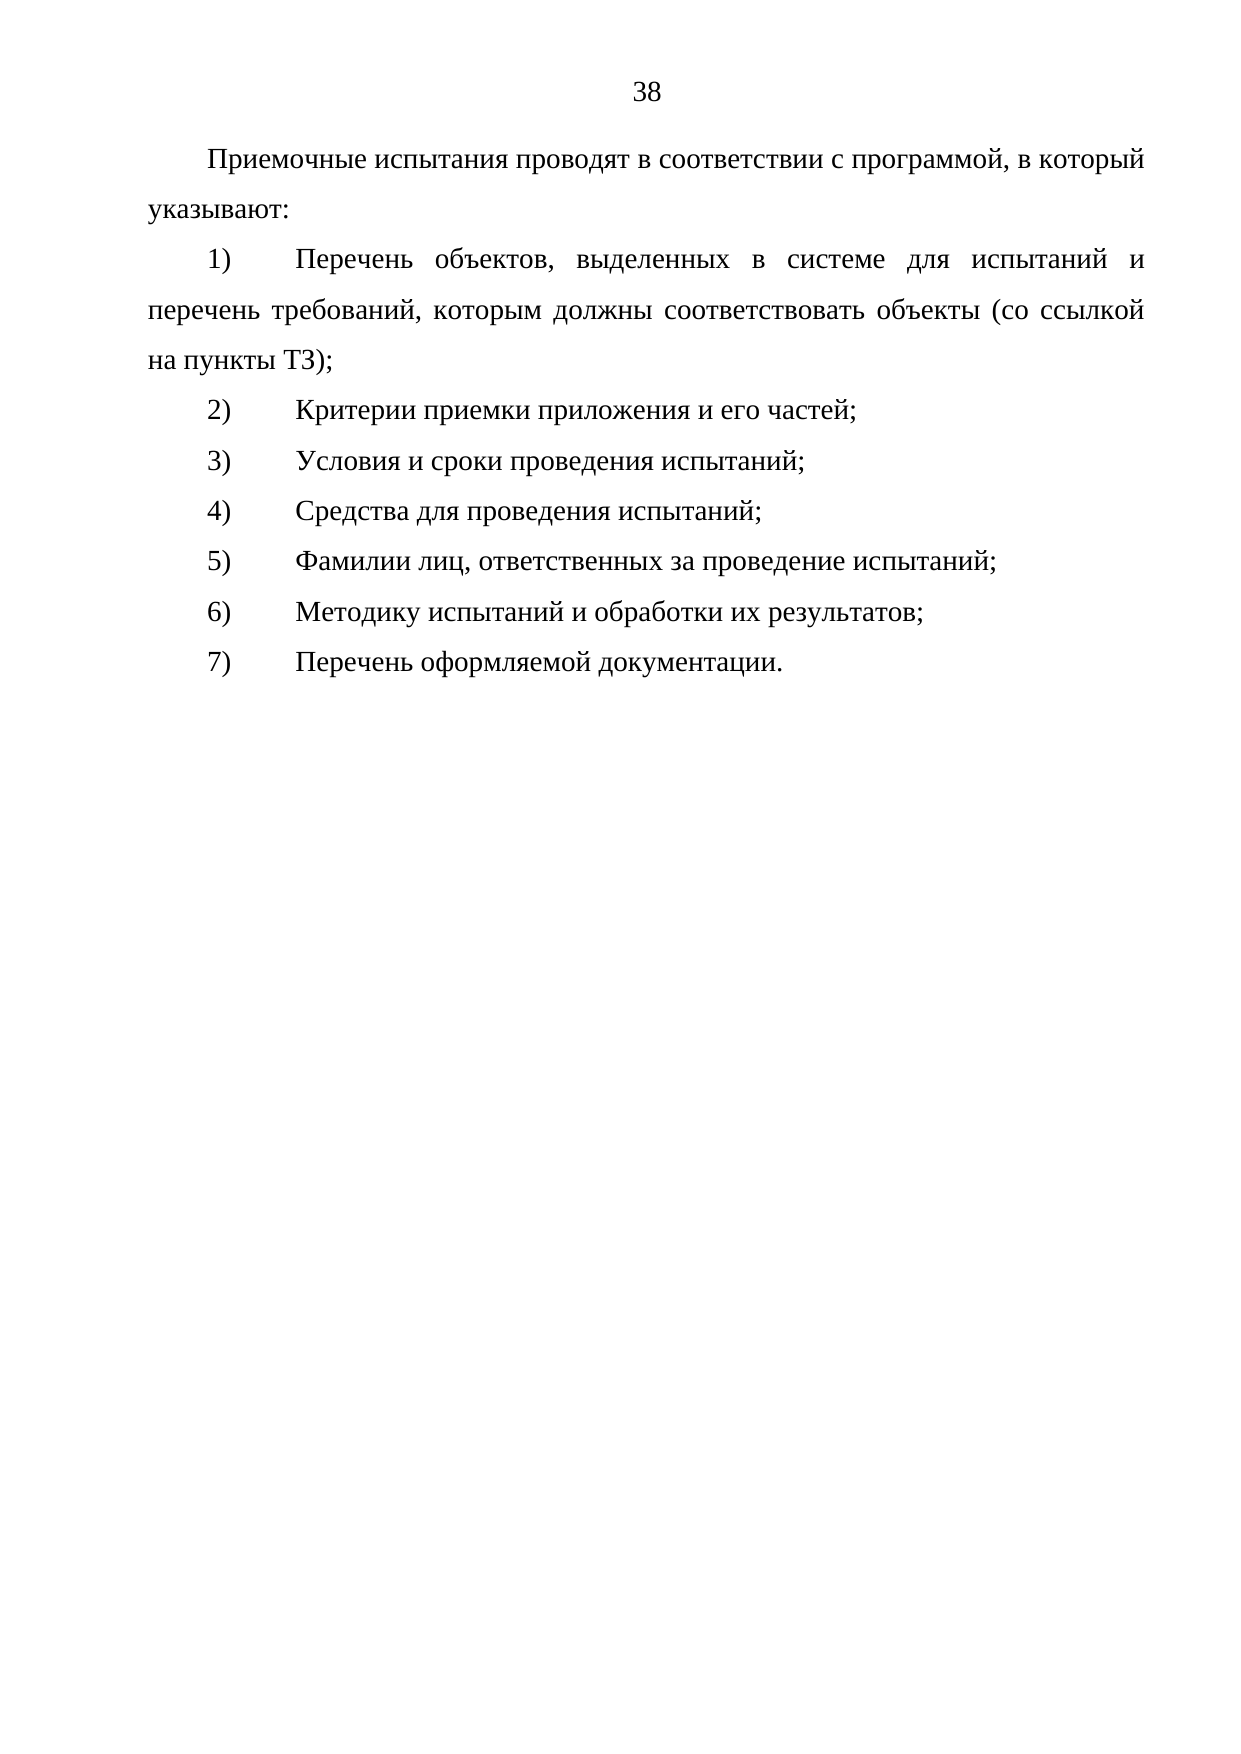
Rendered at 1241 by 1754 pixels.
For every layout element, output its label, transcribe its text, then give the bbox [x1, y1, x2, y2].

text 5) Фамилии лиц, ответственных за проведение испытаний; [148, 543, 1146, 577]
text 4) Средства для проведения испытаний; [148, 493, 1146, 527]
text 6) Методику испытаний и обработки их результатов; [148, 594, 1146, 627]
text 2) Критерии приемки приложения и его частей; [148, 392, 1146, 426]
text 1) Перечень объектов, выделенных в системе для испытаний и перечень требований, которым должны соответствовать объекты (со ссылкой на пункты ТЗ); [148, 242, 1146, 376]
text Приемочные испытания проводят в соответствии с программой, в который указывают: [148, 141, 1146, 225]
text 7) Перечень оформляемой документации. [148, 644, 1146, 678]
text 3) Условия и сроки проведения испытаний; [148, 443, 1146, 476]
